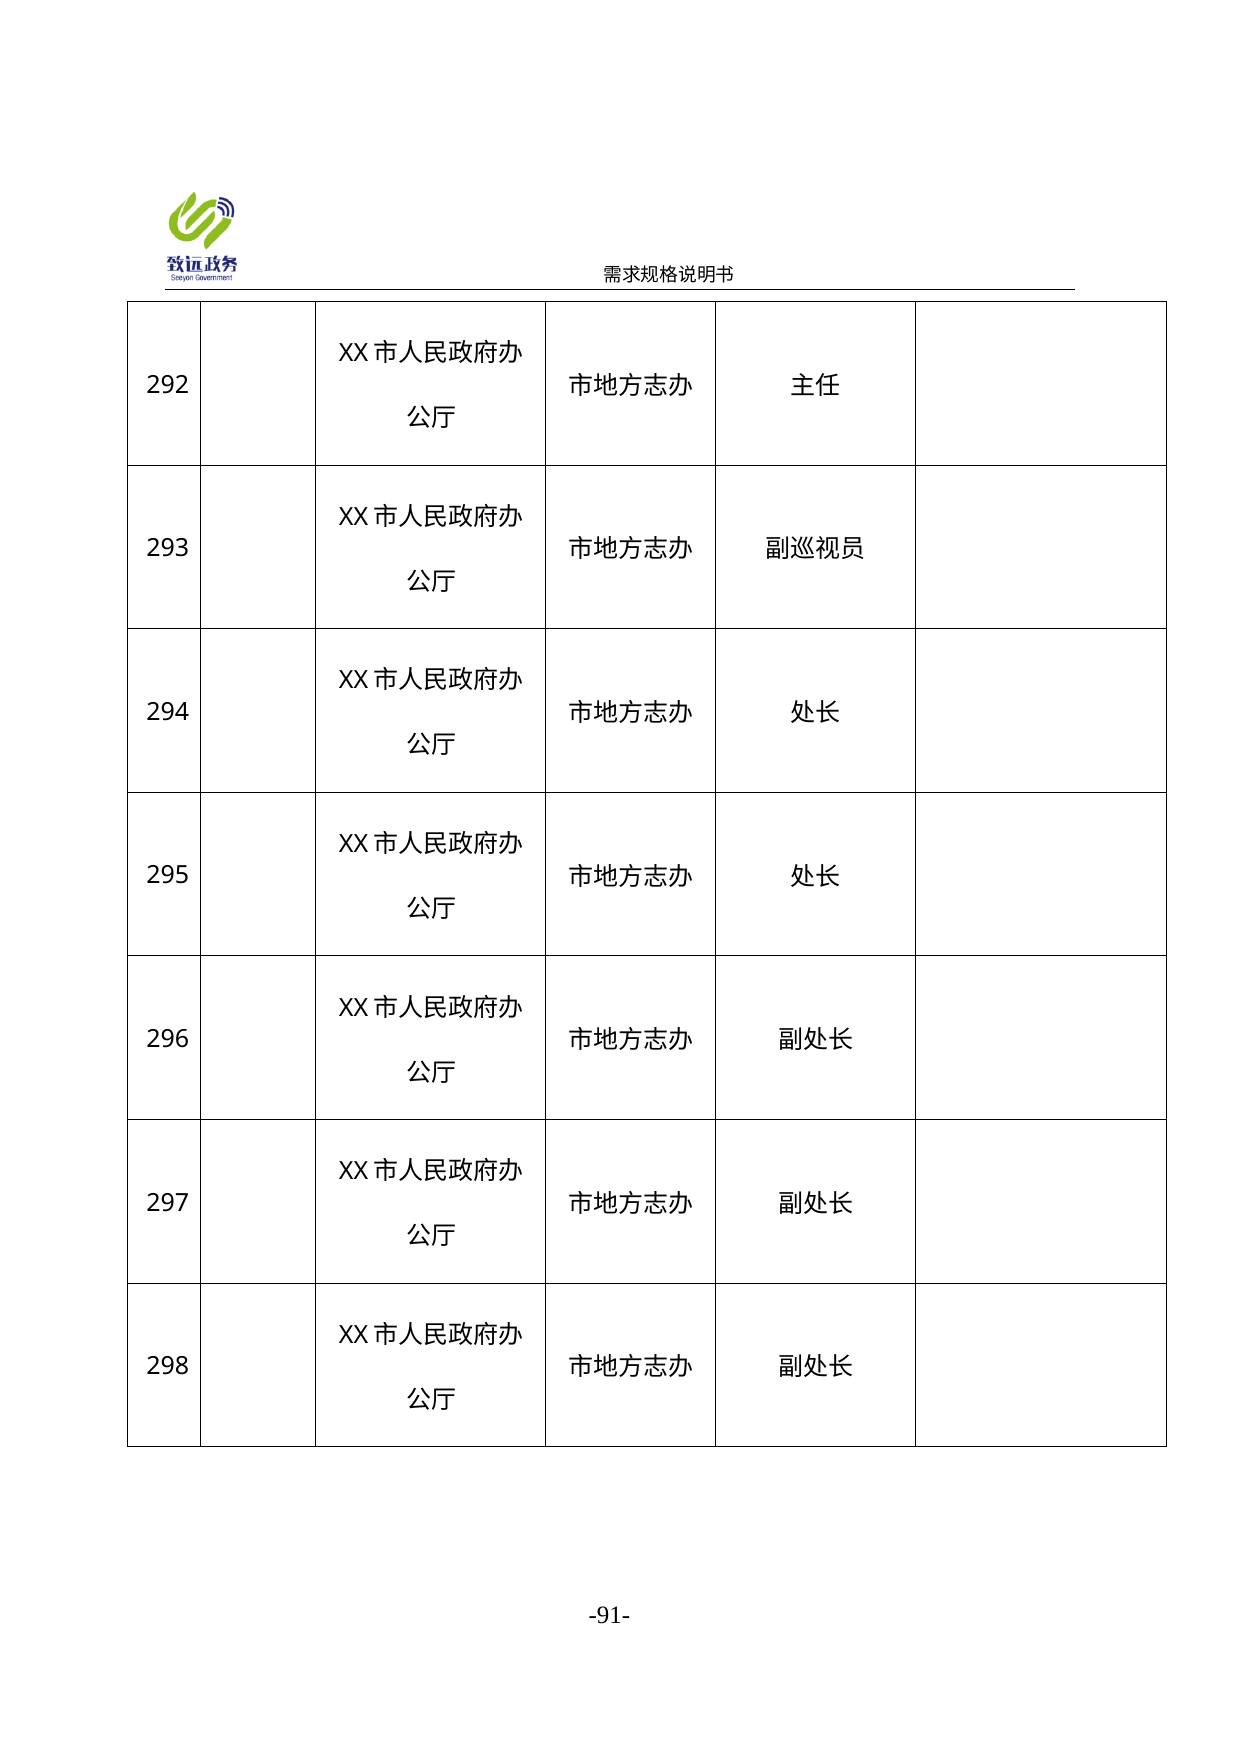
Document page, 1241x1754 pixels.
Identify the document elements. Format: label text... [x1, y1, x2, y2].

table_cell [201, 302, 315, 465]
table_cell 295 [128, 793, 200, 955]
table_cell XX市人民政府办公厅 [316, 793, 545, 955]
table_cell [916, 956, 1166, 1119]
table_cell 市地方志办 [546, 1284, 715, 1446]
table_cell XX市人民政府办公厅 [316, 302, 545, 465]
picture [165, 190, 238, 282]
table_cell 298 [128, 1284, 200, 1446]
table_cell 市地方志办 [546, 1120, 715, 1282]
table_cell 市地方志办 [546, 956, 715, 1119]
table_cell XX市人民政府办公厅 [316, 1284, 545, 1446]
table_cell 293 [128, 466, 200, 628]
table_cell XX市人民政府办公厅 [316, 629, 545, 792]
table_cell [916, 466, 1166, 628]
table_cell 292 [128, 302, 200, 465]
table_cell 294 [128, 629, 200, 792]
table_cell XX市人民政府办公厅 [316, 466, 545, 628]
table_cell XX市人民政府办公厅 [316, 956, 545, 1119]
table_cell [916, 1120, 1166, 1282]
table_cell [201, 793, 315, 955]
table_cell [201, 1284, 315, 1446]
table_cell 市地方志办 [546, 466, 715, 628]
table_cell 297 [128, 1120, 200, 1282]
table_cell 市地方志办 [546, 629, 715, 792]
table_cell 主任 [716, 302, 915, 465]
table_cell [916, 1284, 1166, 1446]
table_cell [201, 1120, 315, 1282]
table_cell 副处长 [716, 956, 915, 1119]
table_cell [916, 302, 1166, 465]
table_cell 副处长 [716, 1284, 915, 1446]
table_cell [916, 793, 1166, 955]
table_cell 市地方志办 [546, 793, 715, 955]
table_cell 处长 [716, 793, 915, 955]
table_cell [916, 629, 1166, 792]
table_cell 处长 [716, 629, 915, 792]
table_cell [201, 956, 315, 1119]
table_cell 296 [128, 956, 200, 1119]
table_cell [201, 629, 315, 792]
table_cell [201, 466, 315, 628]
table_cell 副巡视员 [716, 466, 915, 628]
table_cell 市地方志办 [546, 302, 715, 465]
table_cell 副处长 [716, 1120, 915, 1282]
table_cell XX市人民政府办公厅 [316, 1120, 545, 1282]
